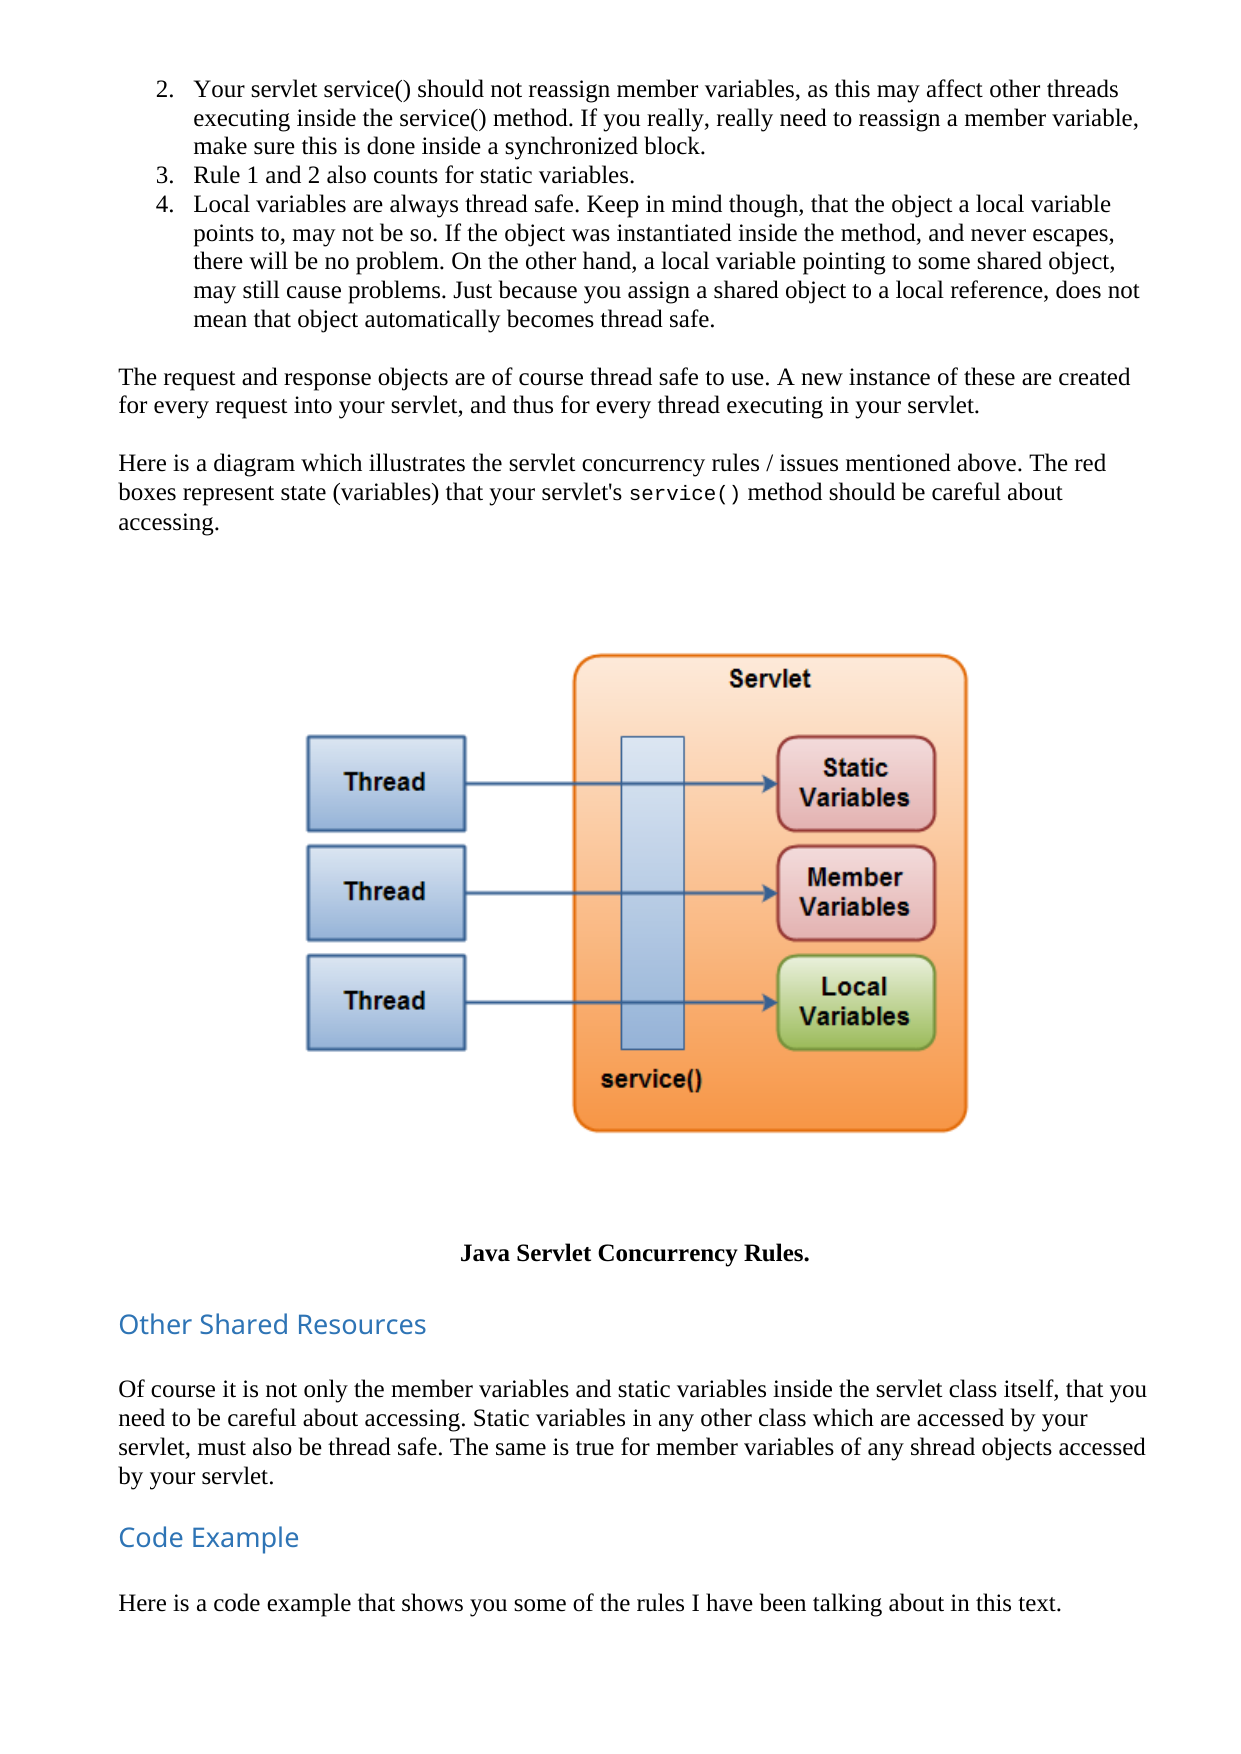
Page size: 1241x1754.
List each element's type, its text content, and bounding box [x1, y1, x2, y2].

list Your servlet service() should not reassign member variables, as this may affect other threads executing inside the service() method. If you really, really need to reassign a member variable, make sure this is done inside a synchronized block. [156, 74, 1152, 160]
text Here is a code example that shows you some of the rules I have been talking about in this text. [118, 1588, 1152, 1616]
subtitle Other Shared Resources [118, 1306, 1152, 1342]
table_header [274, 565, 996, 1222]
list Local variables are always thread safe. Keep in mind though, that the object a local variable points to, may not be so. If the object was instantiated inside the method, and never escapes, there will be no problem. On the other hand, a local variable pointing to some shared object, may still cause problems. Just because you assign a shared object to a local reference, does not mean that object automatically becomes thread safe. [156, 189, 1152, 333]
picture [292, 580, 978, 1188]
table_cell Java Servlet Concurrency Rules. [274, 1223, 996, 1301]
text Of course it is not only the member variables and static variables inside the servlet class itself, that you need to be careful about accessing. Static variables in any other class which are accessed by your servlet, must also be thread safe. The same is true for member variables of any shread objects accessed by your servlet. [118, 1374, 1152, 1489]
subtitle Code Example [118, 1519, 1152, 1556]
text Here is a diagram which illustrates the servlet concurrency rules / issues mentioned above. The red boxes represent state (variables) that your servlet's service() method should be careful about accessing. [118, 448, 1152, 536]
list Rule 1 and 2 also counts for static variables. [156, 160, 1152, 189]
text The request and response objects are of course thread safe to use. A new instance of these are created for every request into your servlet, and thus for every thread executing in your servlet. [118, 362, 1152, 419]
